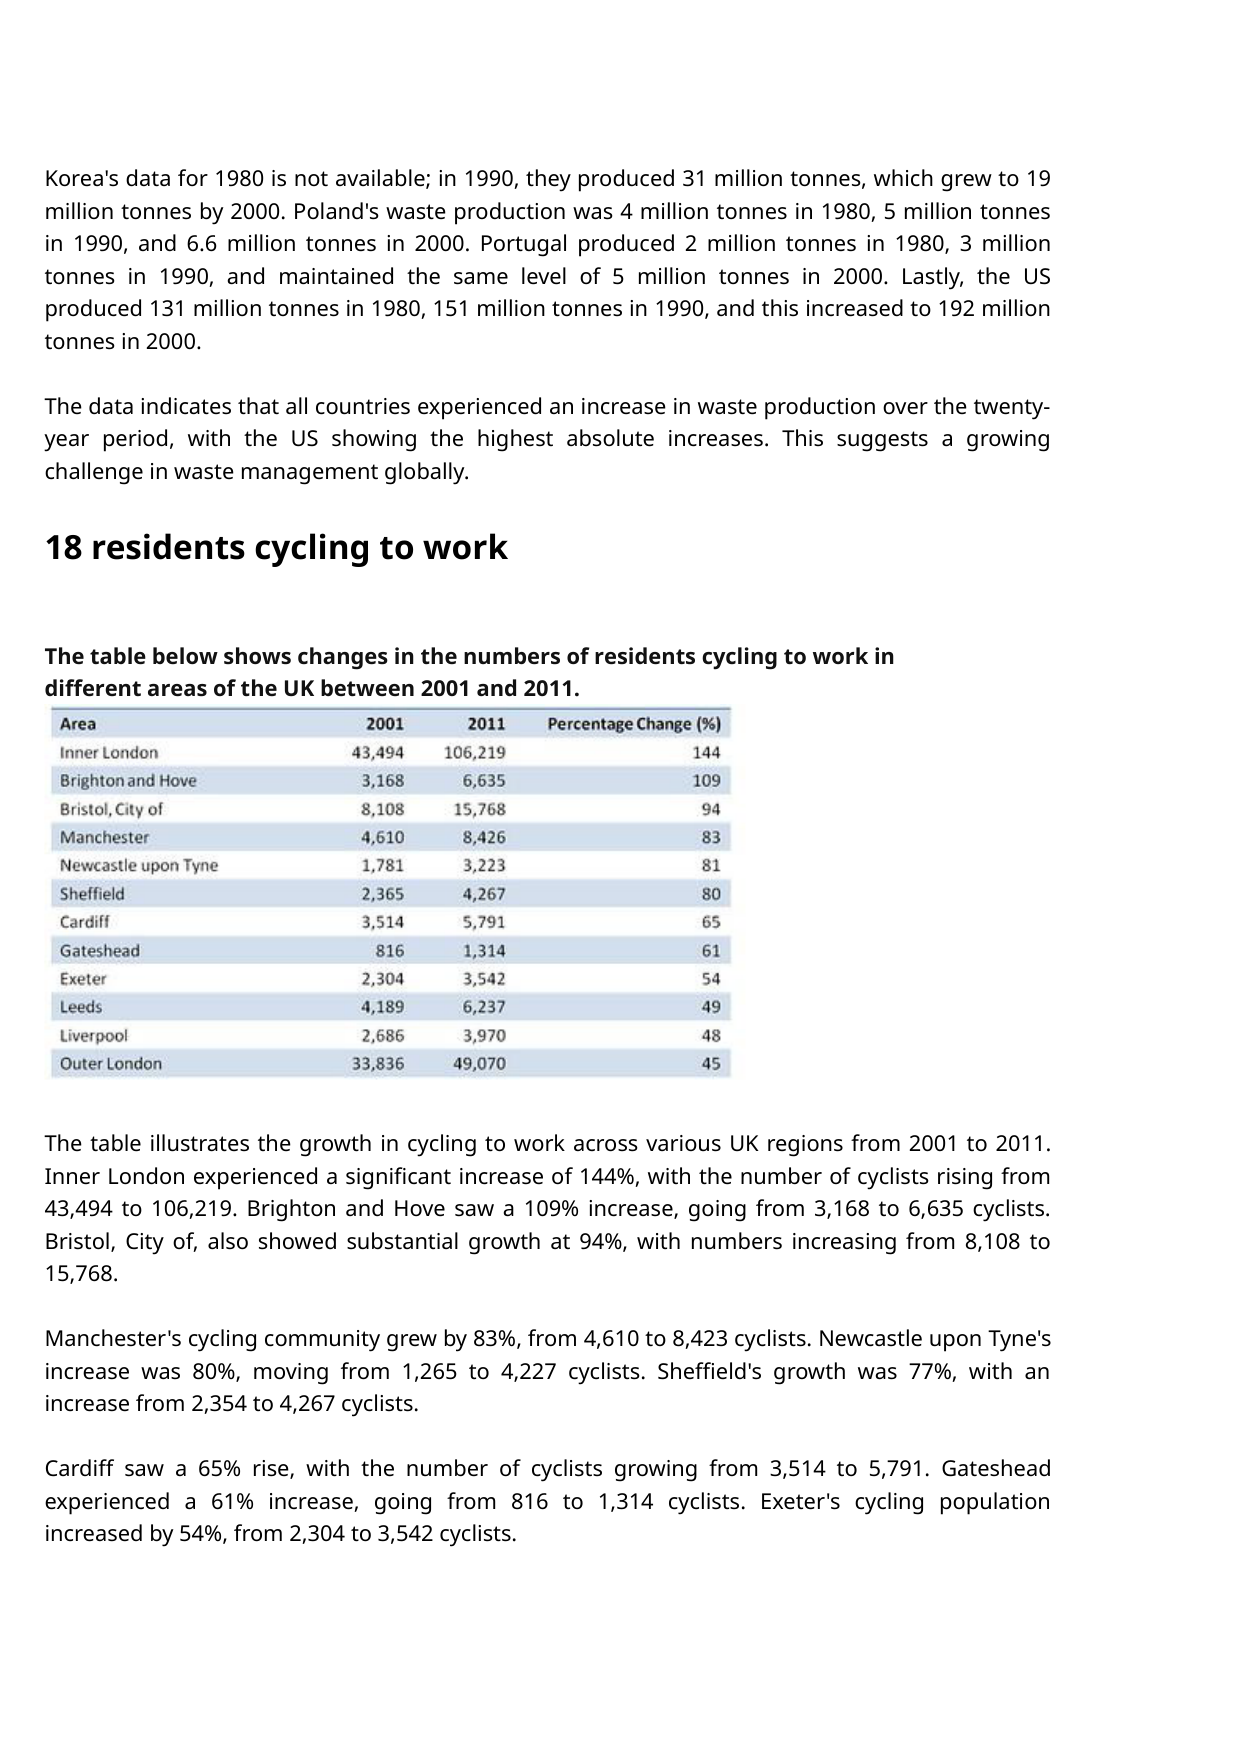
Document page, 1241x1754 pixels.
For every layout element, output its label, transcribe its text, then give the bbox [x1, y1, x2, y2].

text Manchester's cycling community grew by 83%, from 4,610 to 8,423 cyclists. Newcastle upon Tyne's increase was 80%, moving from 1,265 to 4,227 cyclists. Sheffield's growth was 77%, with an increase from 2,354 to 4,267 cyclists. [44, 1385, 1053, 1419]
text different areas of the UK between 2001 and 2011. [44, 672, 1053, 704]
text Cardiff saw a 65% rise, with the number of cyclists growing from 3,514 to 5,791. Gateshead experienced a 61% increase, going from 816 to 1,314 cyclists. Exeter's cycling population increased by 54%, from 2,304 to 3,542 cyclists. [44, 1515, 1053, 1549]
subtitle 18 residents cycling to work [44, 514, 1053, 579]
text The table below shows changes in the numbers of residents cycling to work in [44, 639, 1053, 672]
text The table illustrates the growth in cycling to work across various UK regions from 2001 to 2011. Inner London experienced a significant increase of 144%, with the number of cyclists rising from 43,494 to 106,219. Brighton and Hove saw a 109% increase, going from 3,168 to 6,635 cyclists. Bristol, City of, also showed substantial growth at 94%, with numbers increasing from 8,108 to 15,768. [44, 1255, 1053, 1289]
text The data indicates that all countries experienced an increase in waste production over the twenty-year period, with the US showing the highest absolute increases. This suggests a growing challenge in waste management globally. [44, 453, 1053, 487]
